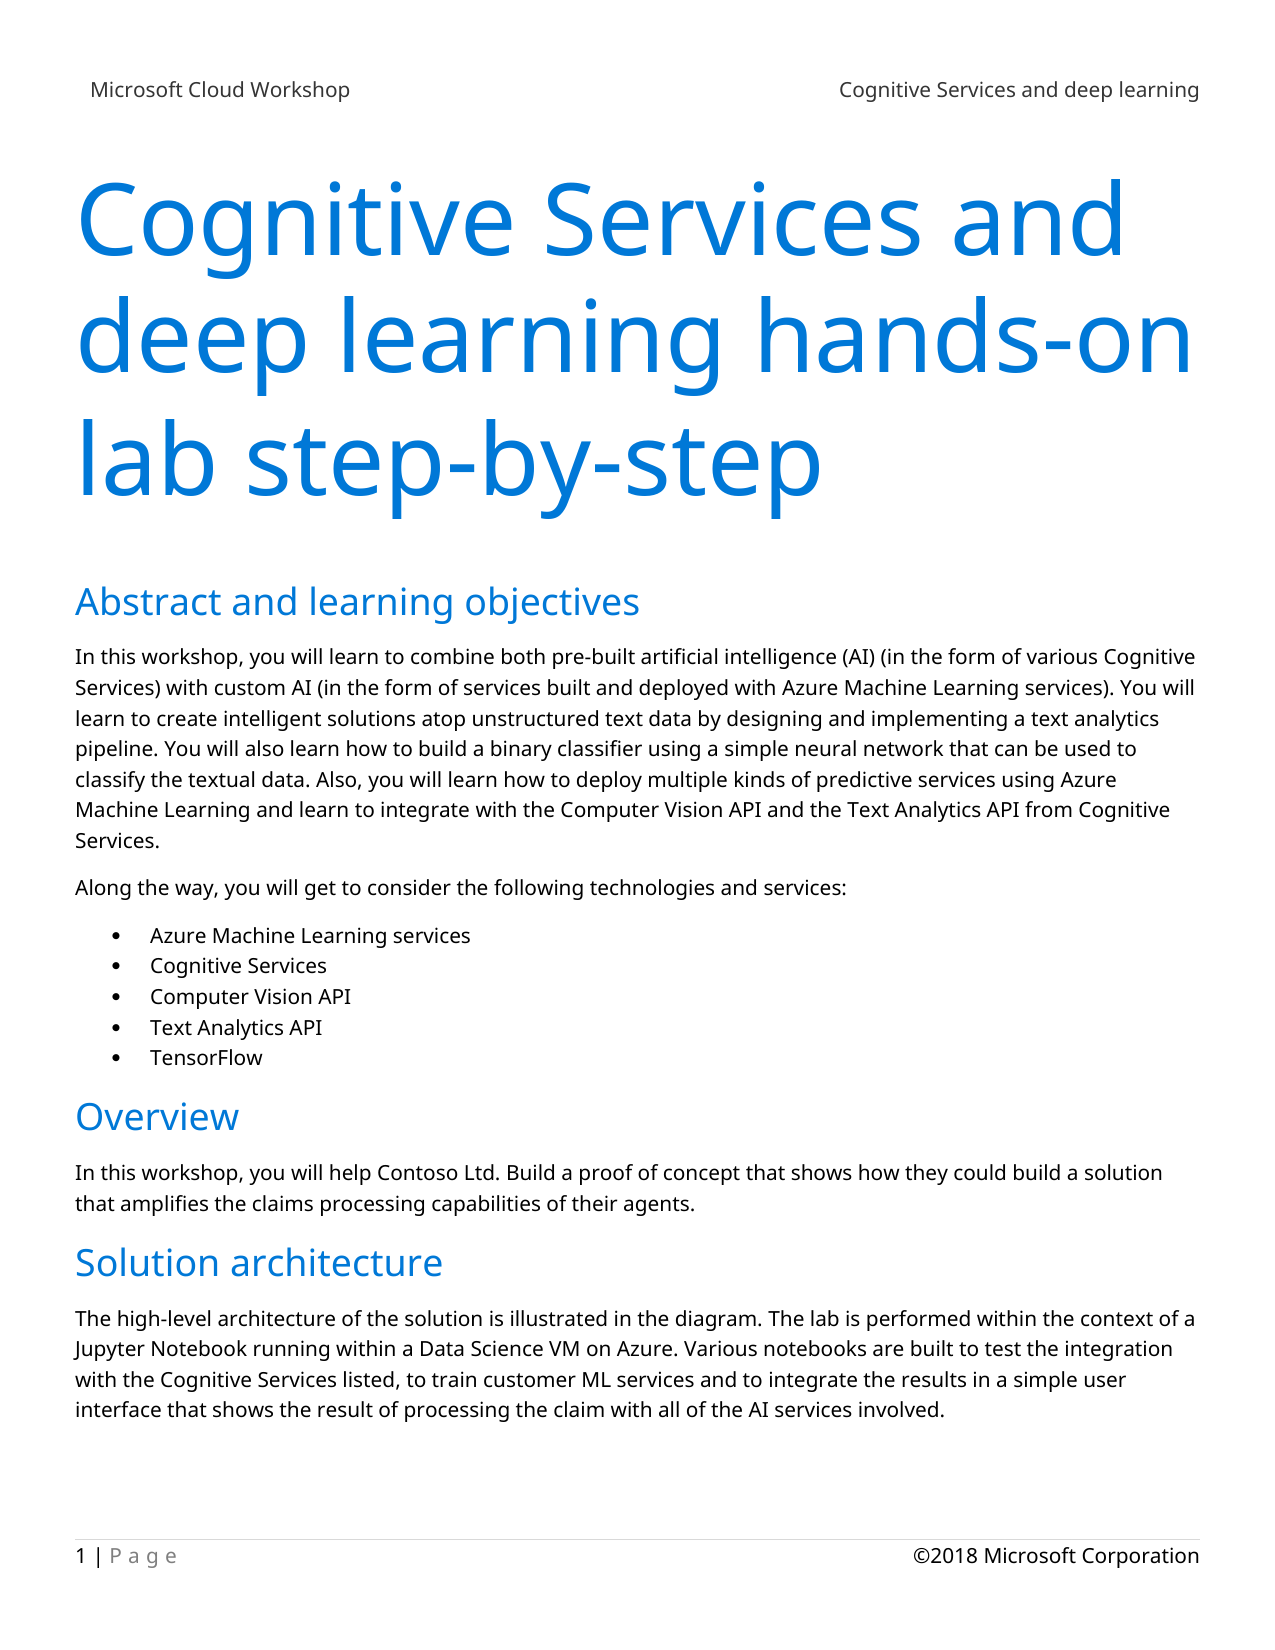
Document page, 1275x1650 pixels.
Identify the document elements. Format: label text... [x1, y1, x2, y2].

subtitle Solution architecture [75, 1236, 1200, 1287]
text Along the way, you will get to consider the following technologies and services: [75, 873, 1200, 902]
text In this workshop, you will learn to combine both pre-built artificial intelligence (AI) (in the form of various Cognitive Services) with custom AI (in the form of services built and deployed with Azure Machine Learning services). You will learn to create intelligent solutions atop unstructured text data by designing and implementing a text analytics pipeline. You will also learn how to build a binary classifier using a simple neural network that can be used to classify the textual data. Also, you will learn how to deploy multiple kinds of predictive services using Azure Machine Learning and learn to integrate with the Computer Vision API and the Text Analytics API from Cognitive Services. [75, 642, 1200, 855]
list Cognitive Services [112, 951, 1200, 980]
list TensorFlow [112, 1043, 1200, 1072]
list Text Analytics API [112, 1013, 1200, 1041]
text In this workshop, you will help Contoso Ltd. Build a proof of concept that shows how they could build a solution that amplifies the claims processing capabilities of their agents. [75, 1158, 1200, 1217]
text The high-level architecture of the solution is illustrated in the diagram. The lab is performed within the context of a Jupyter Notebook running within a Data Science VM on Azure. Various notebooks are built to test the integration with the Cognitive Services listed, to train customer ML services and to integrate the results in a simple user interface that shows the result of processing the claim with all of the AI services involved. [75, 1304, 1200, 1424]
subtitle Cognitive Services and deep learning hands-on lab step-by-step [75, 157, 1200, 525]
list Computer Vision API [112, 982, 1200, 1011]
subtitle Abstract and learning objectives [75, 575, 1200, 626]
subtitle Overview [75, 1091, 1200, 1142]
list Azure Machine Learning services [112, 921, 1200, 949]
